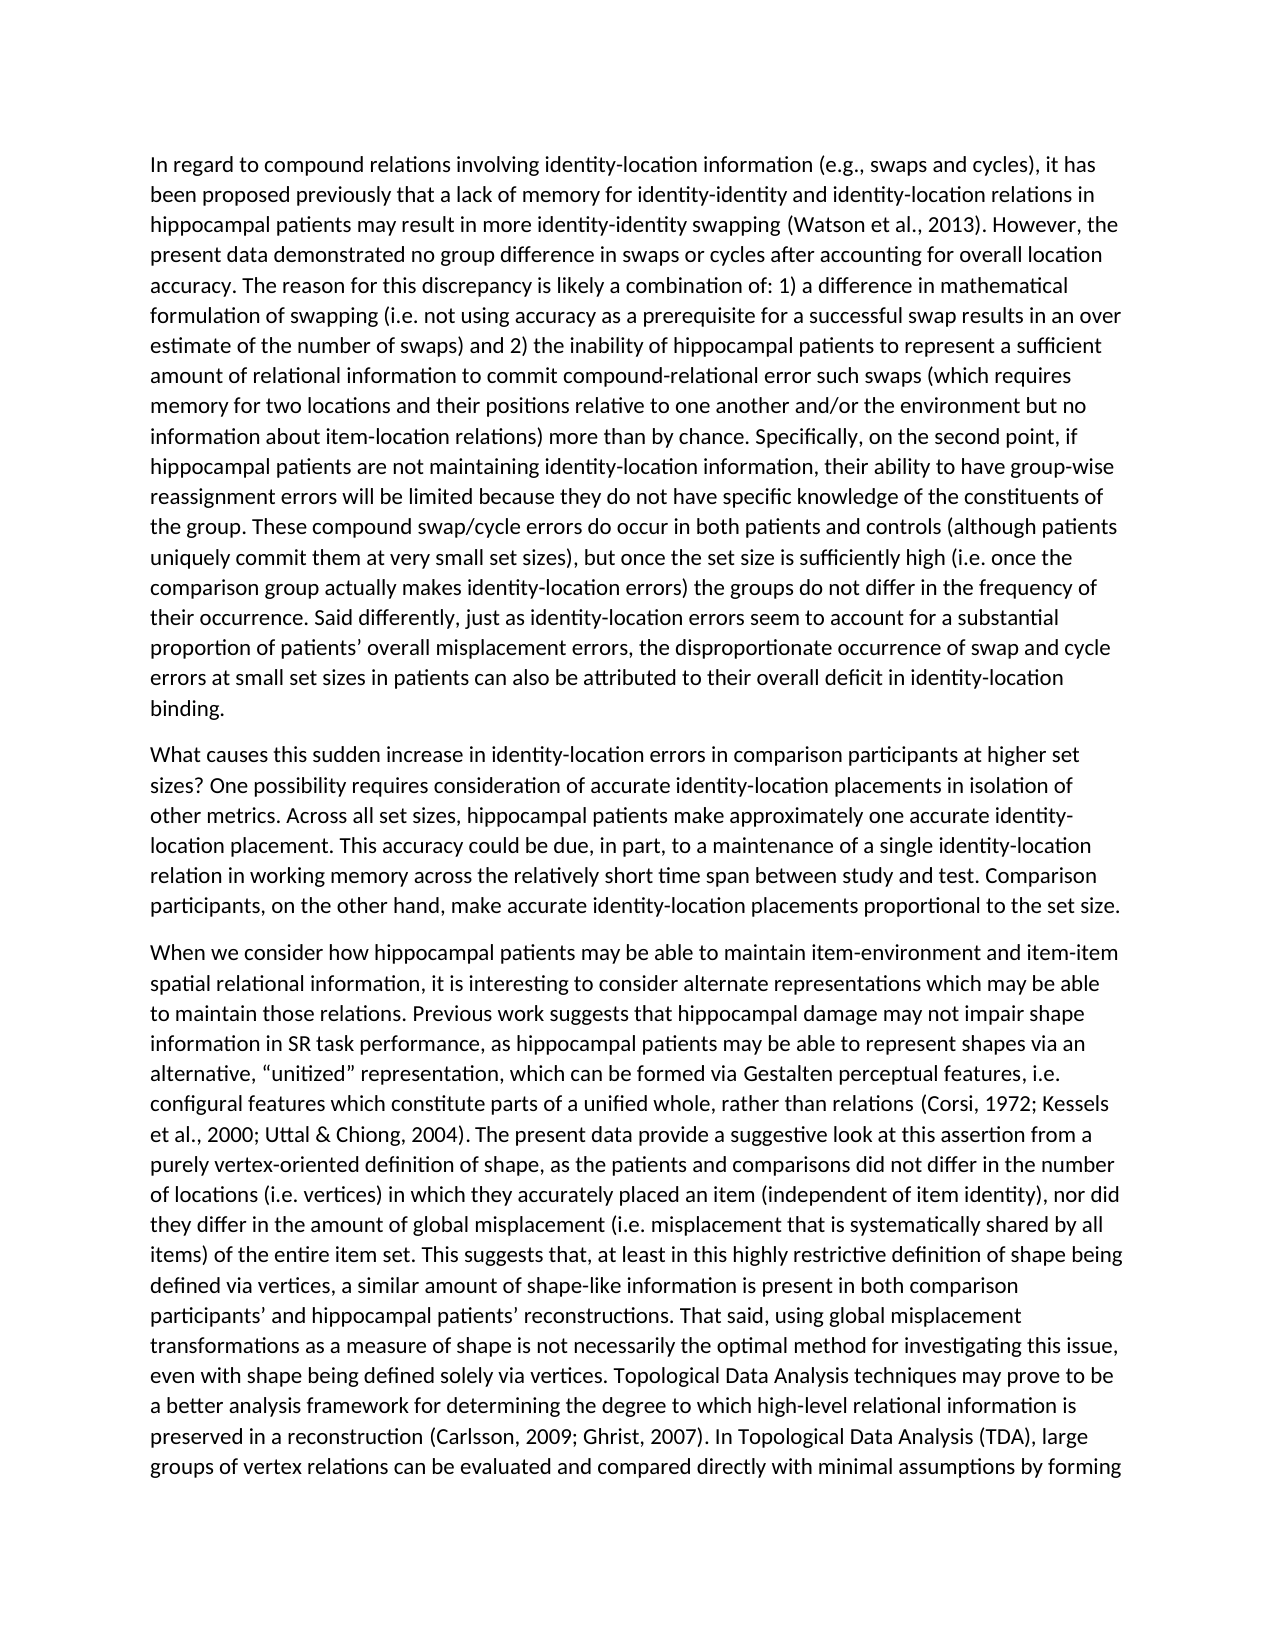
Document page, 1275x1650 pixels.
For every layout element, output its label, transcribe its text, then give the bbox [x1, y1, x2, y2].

text What causes this sudden increase in identity-location errors in comparison participants at higher set sizes? One possibility requires consideration of accurate identity-location placements in isolation of other metrics. Across all set sizes, hippocampal patients make approximately one accurate identity-location placement. This accuracy could be due, in part, to a maintenance of a single identity-location relation in working memory across the relatively short time span between study and test. Comparison participants, on the other hand, make accurate identity-location placements proportional to the set size. [150, 741, 1125, 920]
text In regard to compound relations involving identity-location information (e.g., swaps and cycles), it has been proposed previously that a lack of memory for identity-identity and identity-location relations in hippocampal patients may result in more identity-identity swapping (Watson et al., 2013). However, the present data demonstrated no group difference in swaps or cycles after accounting for overall location accuracy. The reason for this discrepancy is likely a combination of: 1) a difference in mathematical formulation of swapping (i.e. not using accuracy as a prerequisite for a successful swap results in an over estimate of the number of swaps) and 2) the inability of hippocampal patients to represent a sufficient amount of relational information to commit compound-relational error such swaps (which requires memory for two locations and their positions relative to one another and/or the environment but no information about item-location relations) more than by chance. Specifically, on the second point, if hippocampal patients are not maintaining identity-location information, their ability to have group-wise reassignment errors will be limited because they do not have specific knowledge of the constituents of the group. These compound swap/cycle errors do occur in both patients and controls (although patients uniquely commit them at very small set sizes), but once the set size is sufficiently high (i.e. once the comparison group actually makes identity-location errors) the groups do not differ in the frequency of their occurrence. Said differently, just as identity-location errors seem to account for a substantial proportion of patients’ overall misplacement errors, the disproportionate occurrence of swap and cycle errors at small set sizes in patients can also be attributed to their overall deficit in identity-location binding. [150, 150, 1125, 722]
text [150, 938, 1125, 1480]
